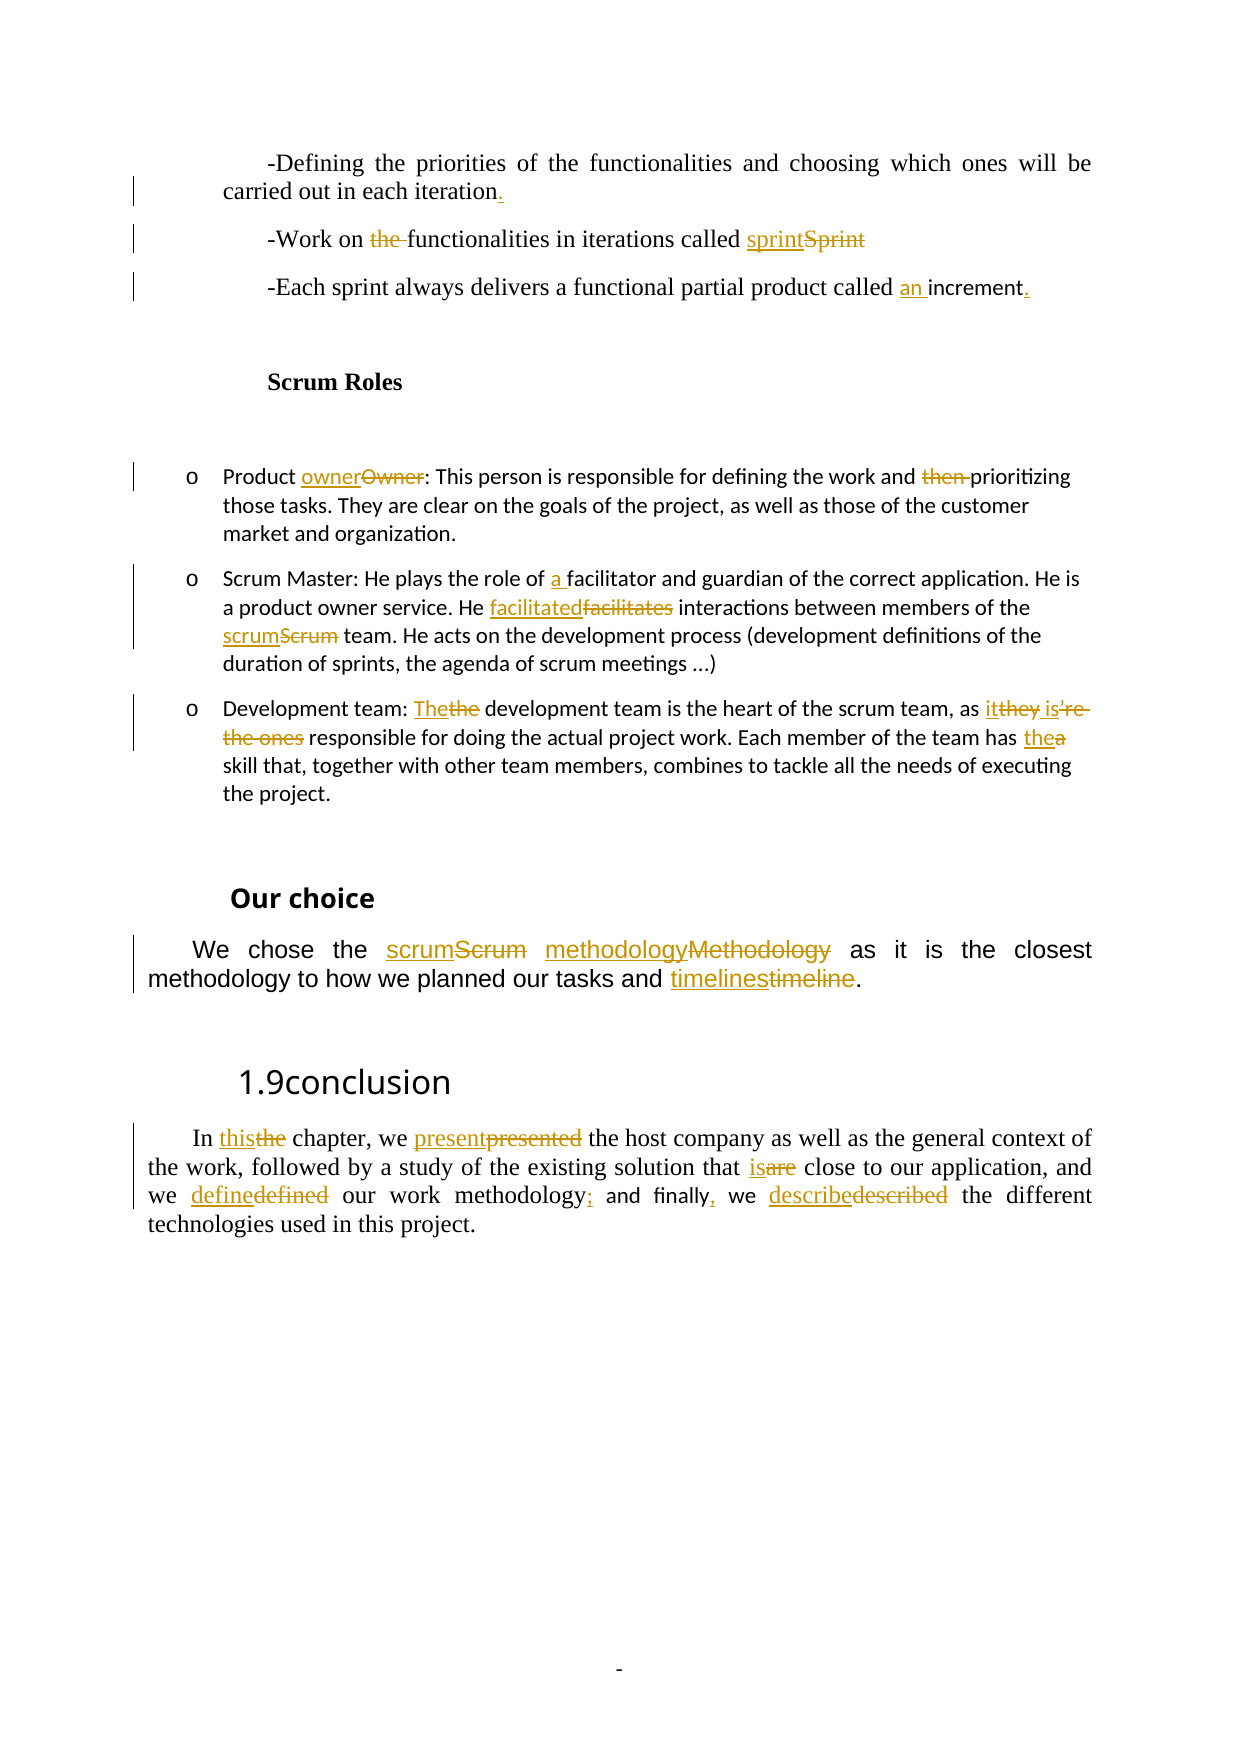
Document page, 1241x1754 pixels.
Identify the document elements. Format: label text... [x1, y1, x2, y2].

list Development team: development team is the heart of the scrum team, as responsible for doing the actual project work. Each member of the team has skill that, together with other team members, combines to tackle all the needs of executing the project. [185, 694, 1092, 807]
text 1.9conclusion [148, 1059, 1092, 1104]
list Scrum Master: He plays the role of facilitator and guardian of the correct application. He is a product owner service. He interactions between members of the team. He acts on the development process (development definitions of the duration of sprints, the agenda of scrum meetings ...) [185, 564, 1092, 677]
text We chose the as it is the closest methodology to how we planned our tasks and . [148, 935, 1092, 992]
list Product : This person is responsible for defining the work and prioritizing those tasks. They are clear on the goals of the project, as well as those of the customer market and organization. [185, 462, 1092, 547]
text In chapter, we the host company as well as the general context of the work, followed by a study of the existing solution that close to our application, and we our work methodology and finally we the different technologies used in this project. [148, 1123, 1092, 1238]
text Scrum Roles [223, 367, 1092, 396]
text -Work on functionalities in iterations called [223, 224, 1092, 253]
text Our choice [185, 879, 1092, 916]
text -Defining the priorities of the functionalities and choosing which ones will be carried out in each iteration [223, 148, 1092, 206]
text -Each sprint always delivers a functional partial product called increment [223, 272, 1092, 301]
